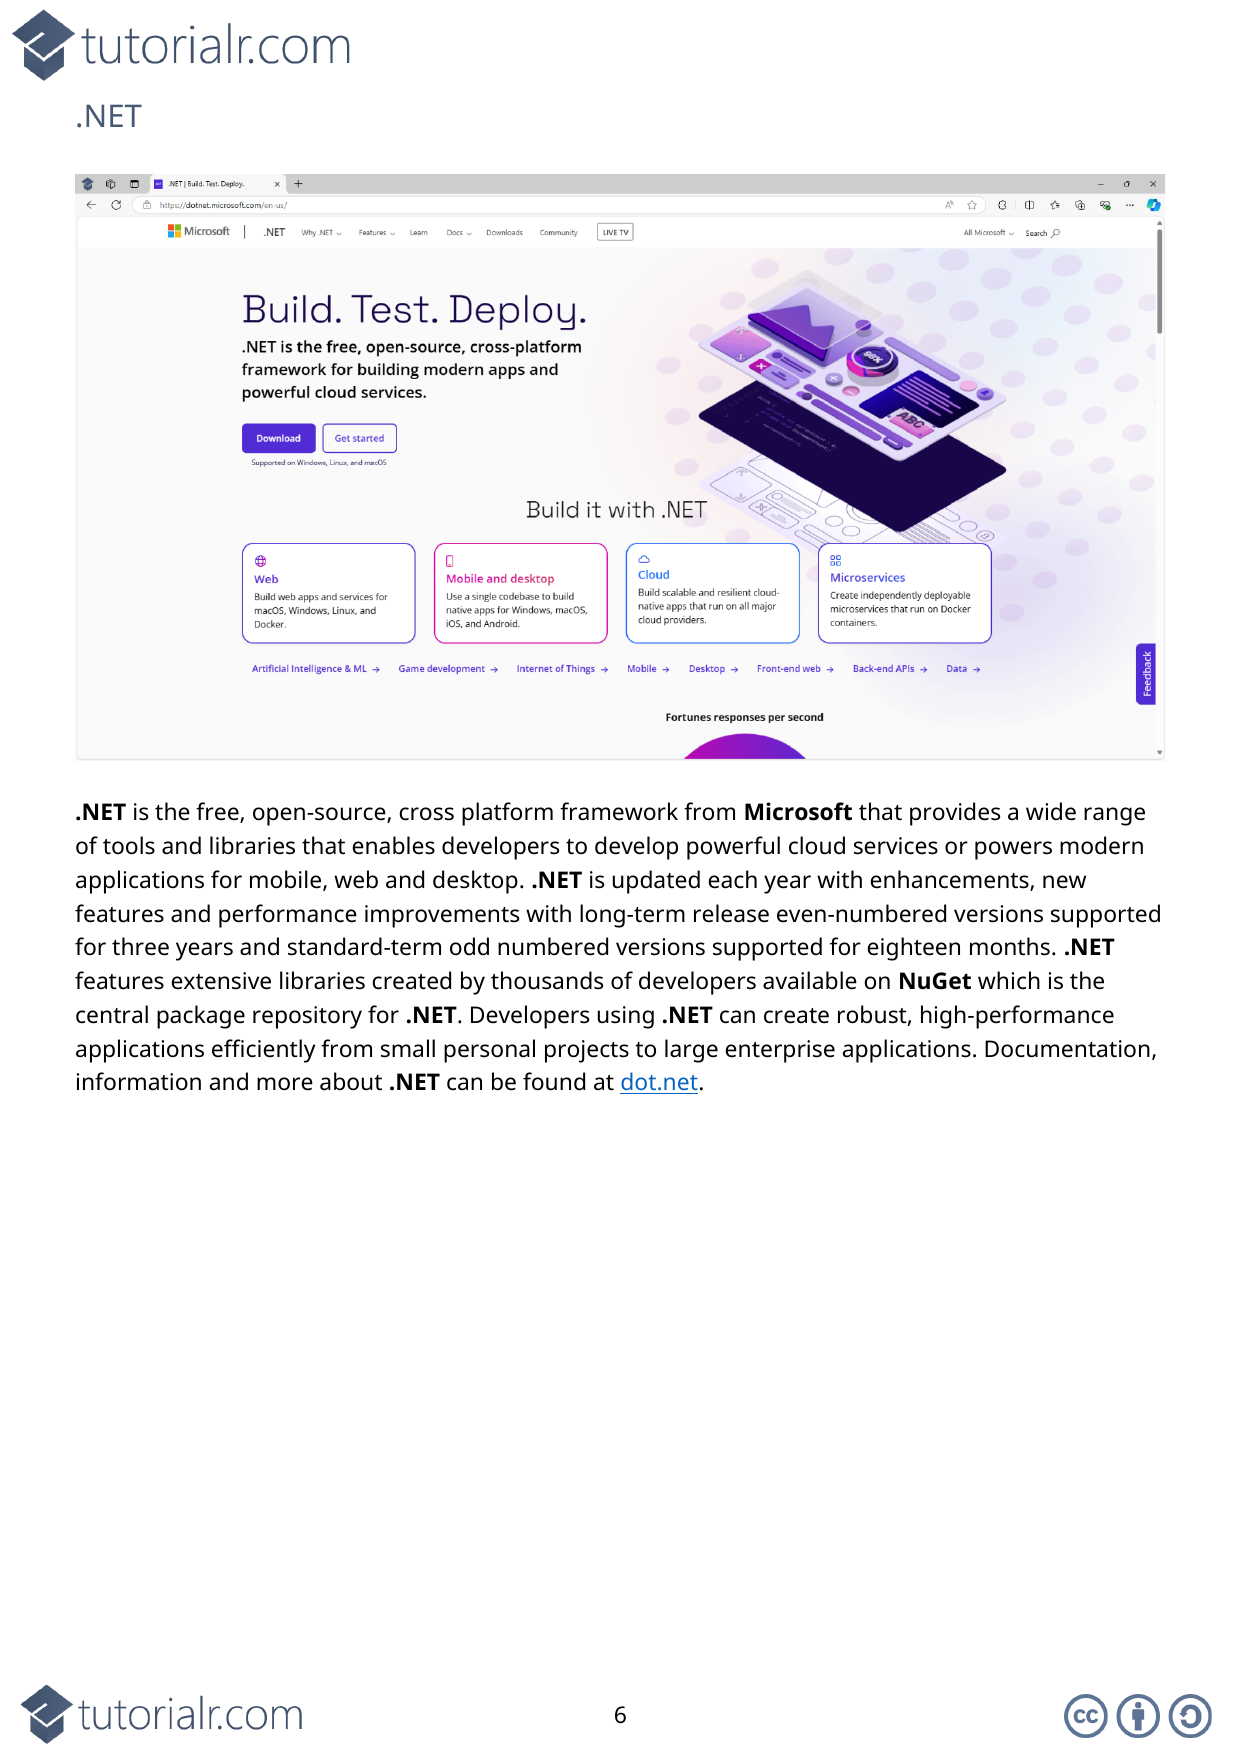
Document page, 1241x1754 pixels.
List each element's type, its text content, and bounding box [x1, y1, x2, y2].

picture [1064, 1694, 1212, 1738]
subtitle .NET [75, 94, 1165, 137]
text .NET is the free, open-source, cross platform framework from Microsoft that provides a wide range of tools and libraries that enables developers to develop powerful cloud services or powers modern applications for mobile, web and desktop. .NET is updated each year with enhancements, new features and performance improvements with long-term release even-numbered versions supported for three years and standard-term odd numbered versions supported for eighteen months. .NET features extensive libraries created by thousands of developers available on NuGet which is the central package repository for .NET. Developers using .NET can create robust, high-performance applications efficiently from small personal projects to large enterprise applications. Documentation, information and more about .NET can be found at dot.net. [75, 796, 1165, 1098]
picture [8, 9, 363, 81]
picture [17, 1685, 313, 1744]
picture [75, 174, 1166, 761]
